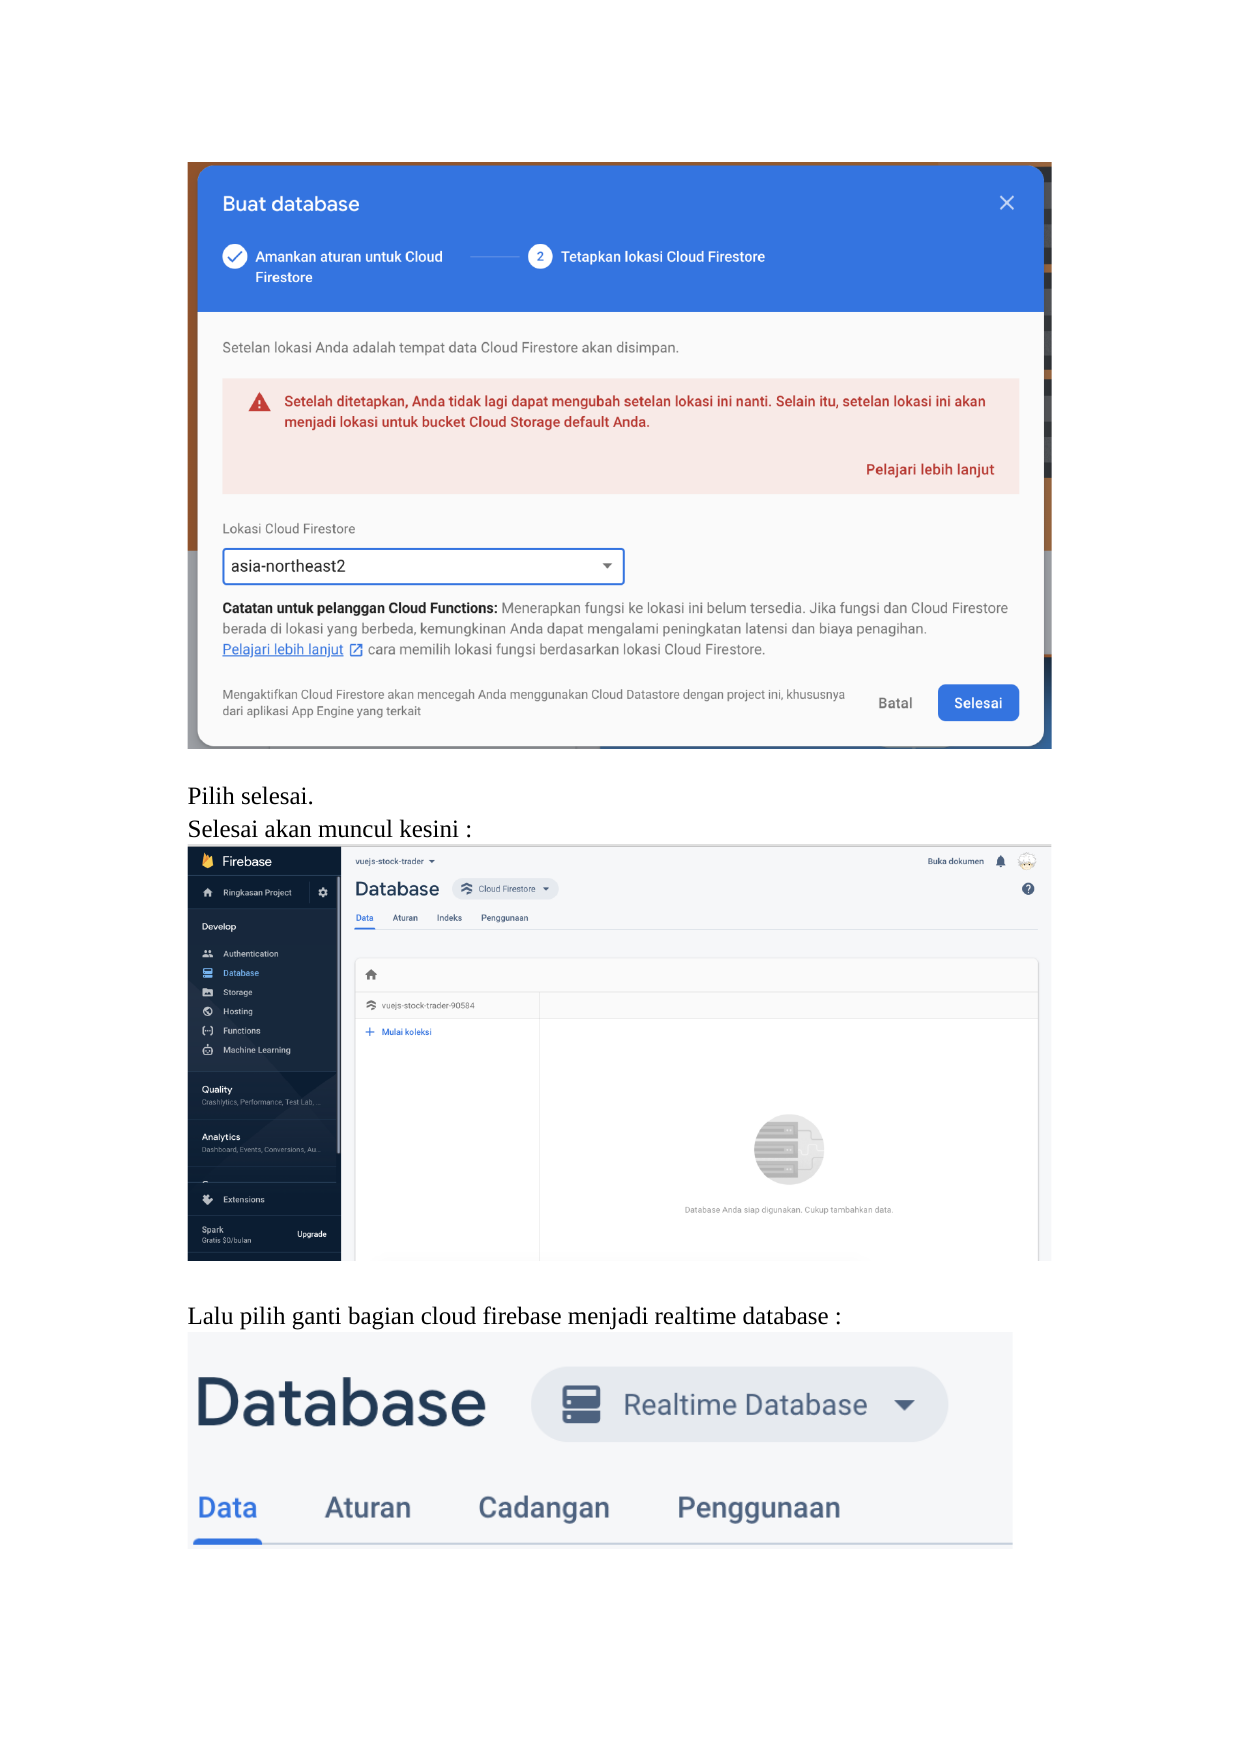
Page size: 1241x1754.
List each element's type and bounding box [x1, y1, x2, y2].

picture [187, 1332, 1013, 1549]
picture [187, 162, 1052, 749]
picture [187, 844, 1052, 1261]
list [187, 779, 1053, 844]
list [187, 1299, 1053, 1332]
